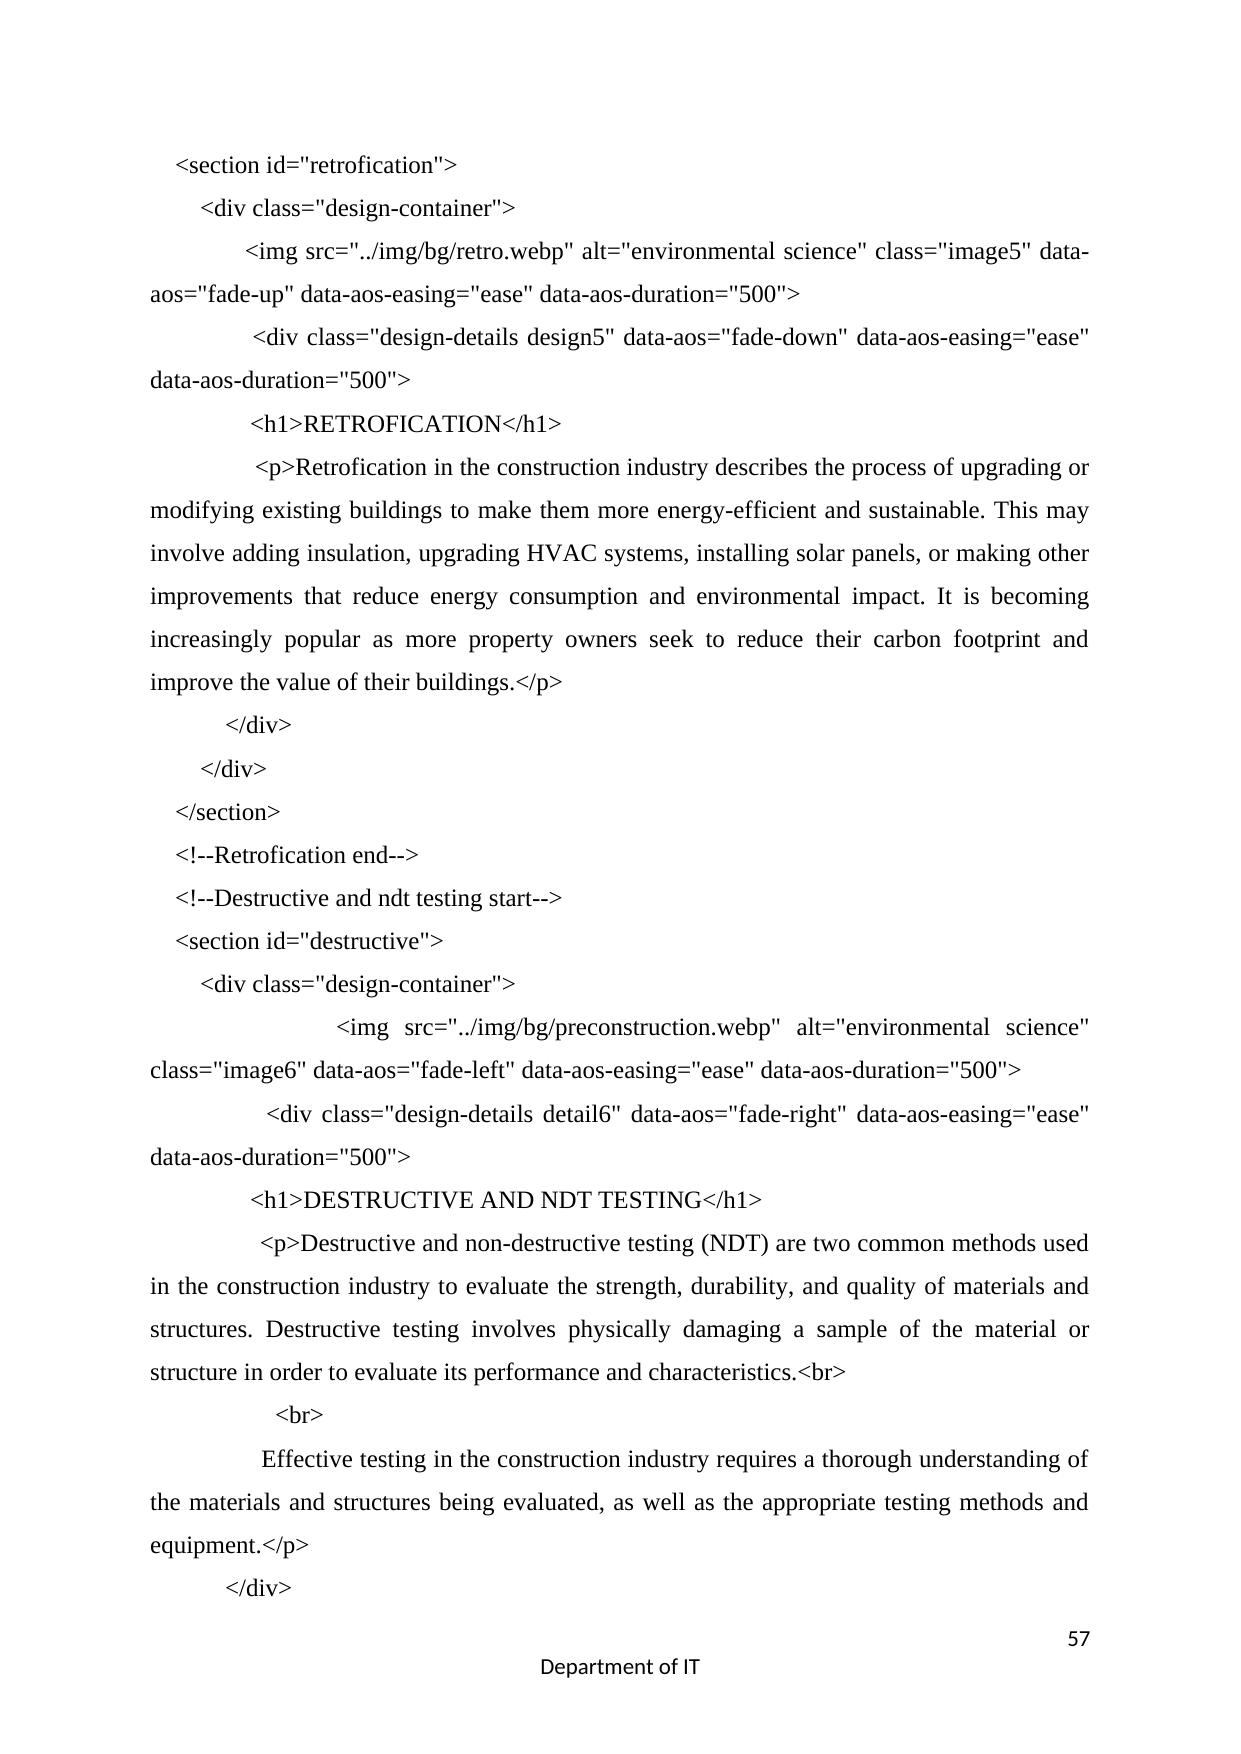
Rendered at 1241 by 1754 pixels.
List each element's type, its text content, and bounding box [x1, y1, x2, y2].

text <div class="design-container"> [150, 193, 1090, 222]
text </div> [150, 754, 1090, 782]
text <img src="../img/bg/retro.webp" alt="environmental science" class="image5" data-aos="fade-up" data-aos-easing="ease" data-aos-duration="500"> [150, 236, 1090, 308]
text <p>Destructive and non-destructive testing (NDT) are two common methods used in the construction industry to evaluate the strength, durability, and quality of materials and structures. Destructive testing involves physically damaging a sample of the material or structure in order to evaluate its performance and characteristics.<br> [150, 1228, 1090, 1386]
text </div> [150, 711, 1090, 739]
text <div class="design-details detail6" data-aos="fade-right" data-aos-easing="ease" data-aos-duration="500"> [150, 1099, 1090, 1171]
text <section id="destructive"> [150, 926, 1090, 955]
text <br> [150, 1401, 1090, 1429]
text <!--Destructive and ndt testing start--> [150, 883, 1090, 912]
text </div> [150, 1573, 1090, 1602]
text <h1>DESTRUCTIVE AND NDT TESTING</h1> [150, 1185, 1090, 1214]
text <div class="design-details design5" data-aos="fade-down" data-aos-easing="ease" data-aos-duration="500"> [150, 322, 1090, 394]
text <section id="retrofication"> [150, 150, 1090, 179]
text Effective testing in the construction industry requires a thorough understanding of the materials and structures being evaluated, as well as the appropriate testing methods and equipment.</p> [150, 1444, 1090, 1559]
text </section> [150, 797, 1090, 826]
text <h1>RETROFICATION</h1> [150, 409, 1090, 437]
text <!--Retrofication end--> [150, 840, 1090, 869]
text <div class="design-container"> [150, 969, 1090, 998]
text <img src="../img/bg/preconstruction.webp" alt="environmental science" class="image6" data-aos="fade-left" data-aos-easing="ease" data-aos-duration="500"> [150, 1012, 1090, 1084]
text <p>Retrofication in the construction industry describes the process of upgrading or modifying existing buildings to make them more energy-efficient and sustainable. This may involve adding insulation, upgrading HVAC systems, installing solar panels, or making other improvements that reduce energy consumption and environmental impact. It is becoming increasingly popular as more property owners seek to reduce their carbon footprint and improve the value of their buildings.</p> [150, 452, 1090, 696]
